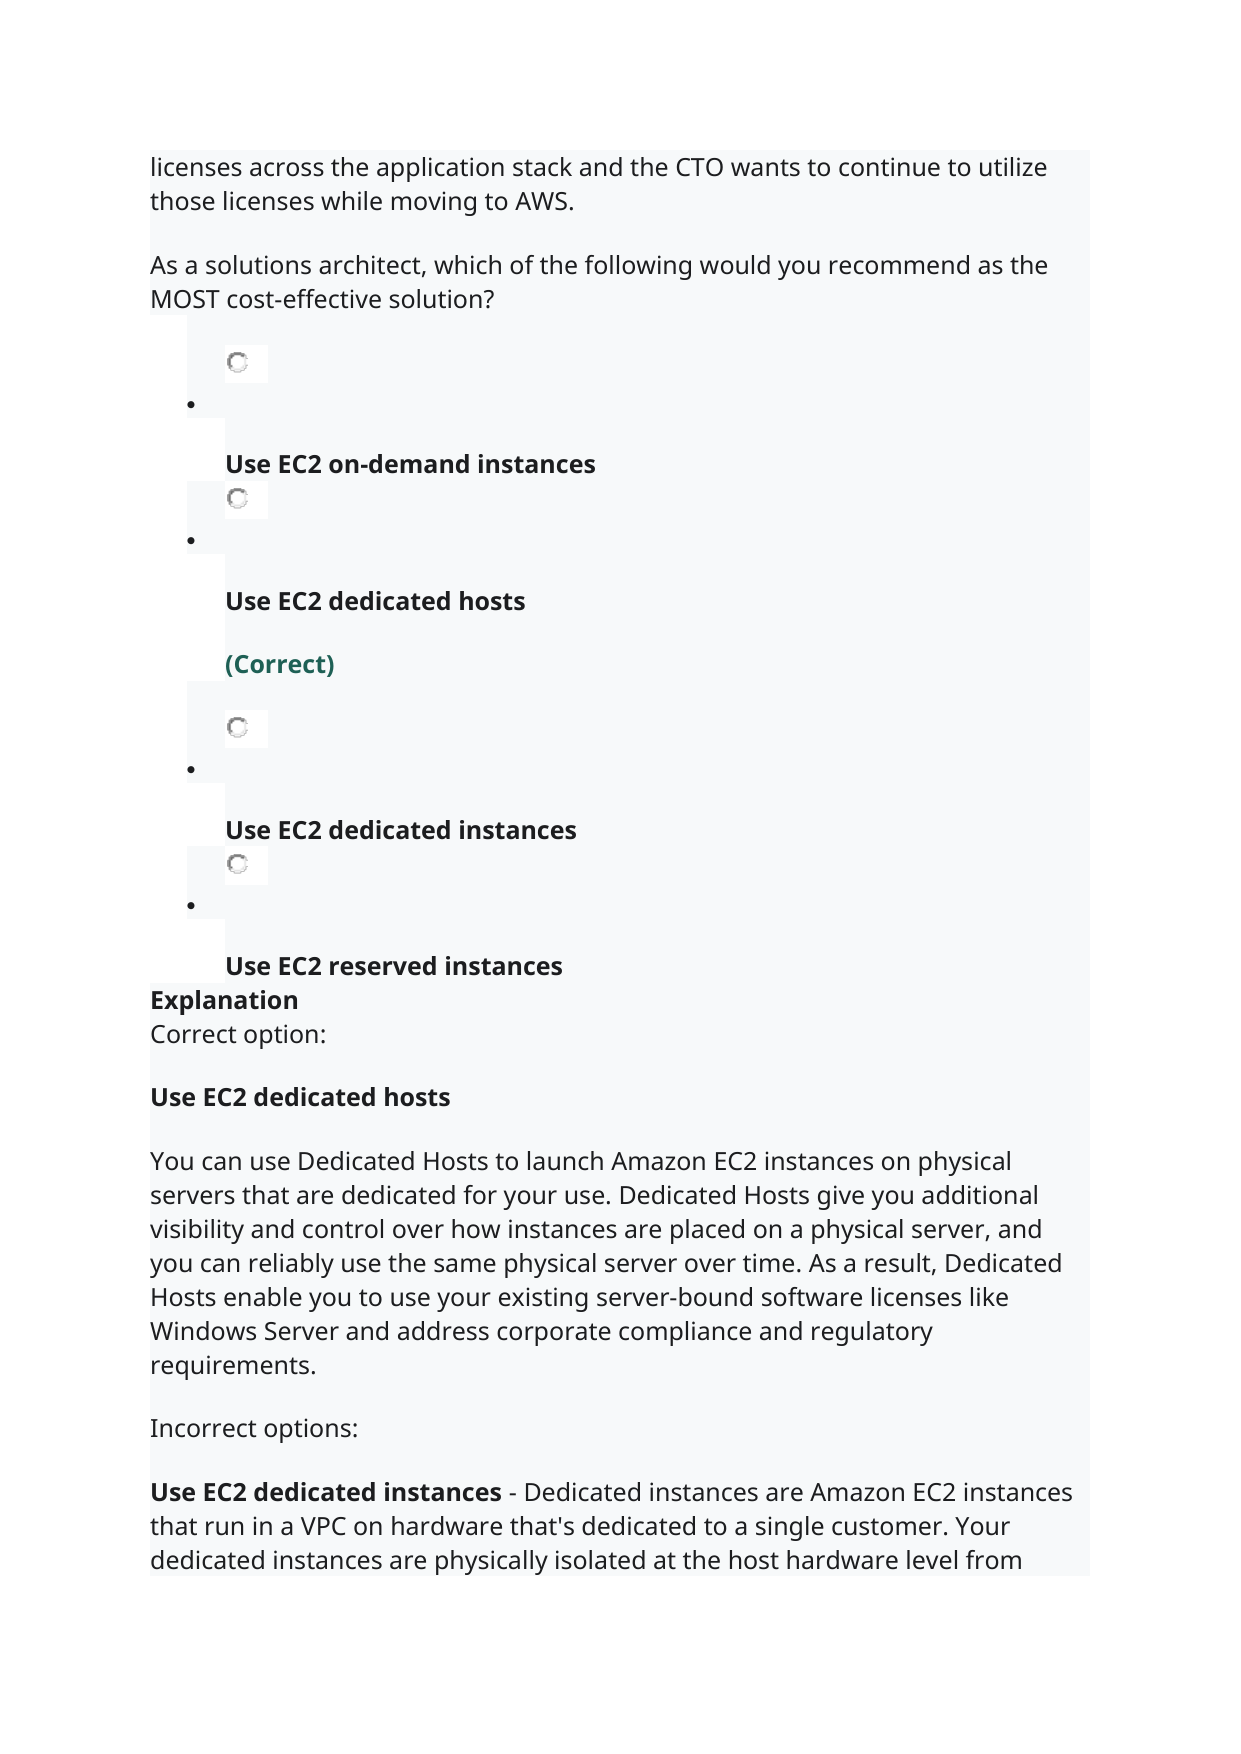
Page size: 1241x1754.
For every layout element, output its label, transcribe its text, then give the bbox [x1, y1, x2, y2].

text Use EC2 dedicated instances [225, 812, 1090, 846]
text Use EC2 dedicated hosts [150, 1080, 1090, 1114]
text Use EC2 reserved instances [225, 949, 1090, 983]
text Incorrect options: [150, 1411, 1090, 1445]
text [150, 150, 1090, 218]
text Use EC2 dedicated hosts [225, 583, 1090, 617]
text Explanation [150, 983, 1090, 1017]
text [150, 1474, 1090, 1576]
text Use EC2 on-demand instances [225, 447, 1090, 481]
text (Correct) [225, 647, 1090, 681]
text You can use Dedicated Hosts to launch Amazon EC2 instances on physical servers that are dedicated for your use. Dedicated Hosts give you additional visibility and control over how instances are placed on a physical server, and you can reliably use the same physical server over time. As a result, Dedicated Hosts enable you to use your existing server-bound software licenses like Windows Server and address corporate compliance and regulatory requirements. [150, 1143, 1090, 1382]
text Correct option: [150, 1017, 1090, 1051]
text As a solutions architect, which of the following would you recommend as the MOST cost-effective solution? [150, 247, 1090, 315]
